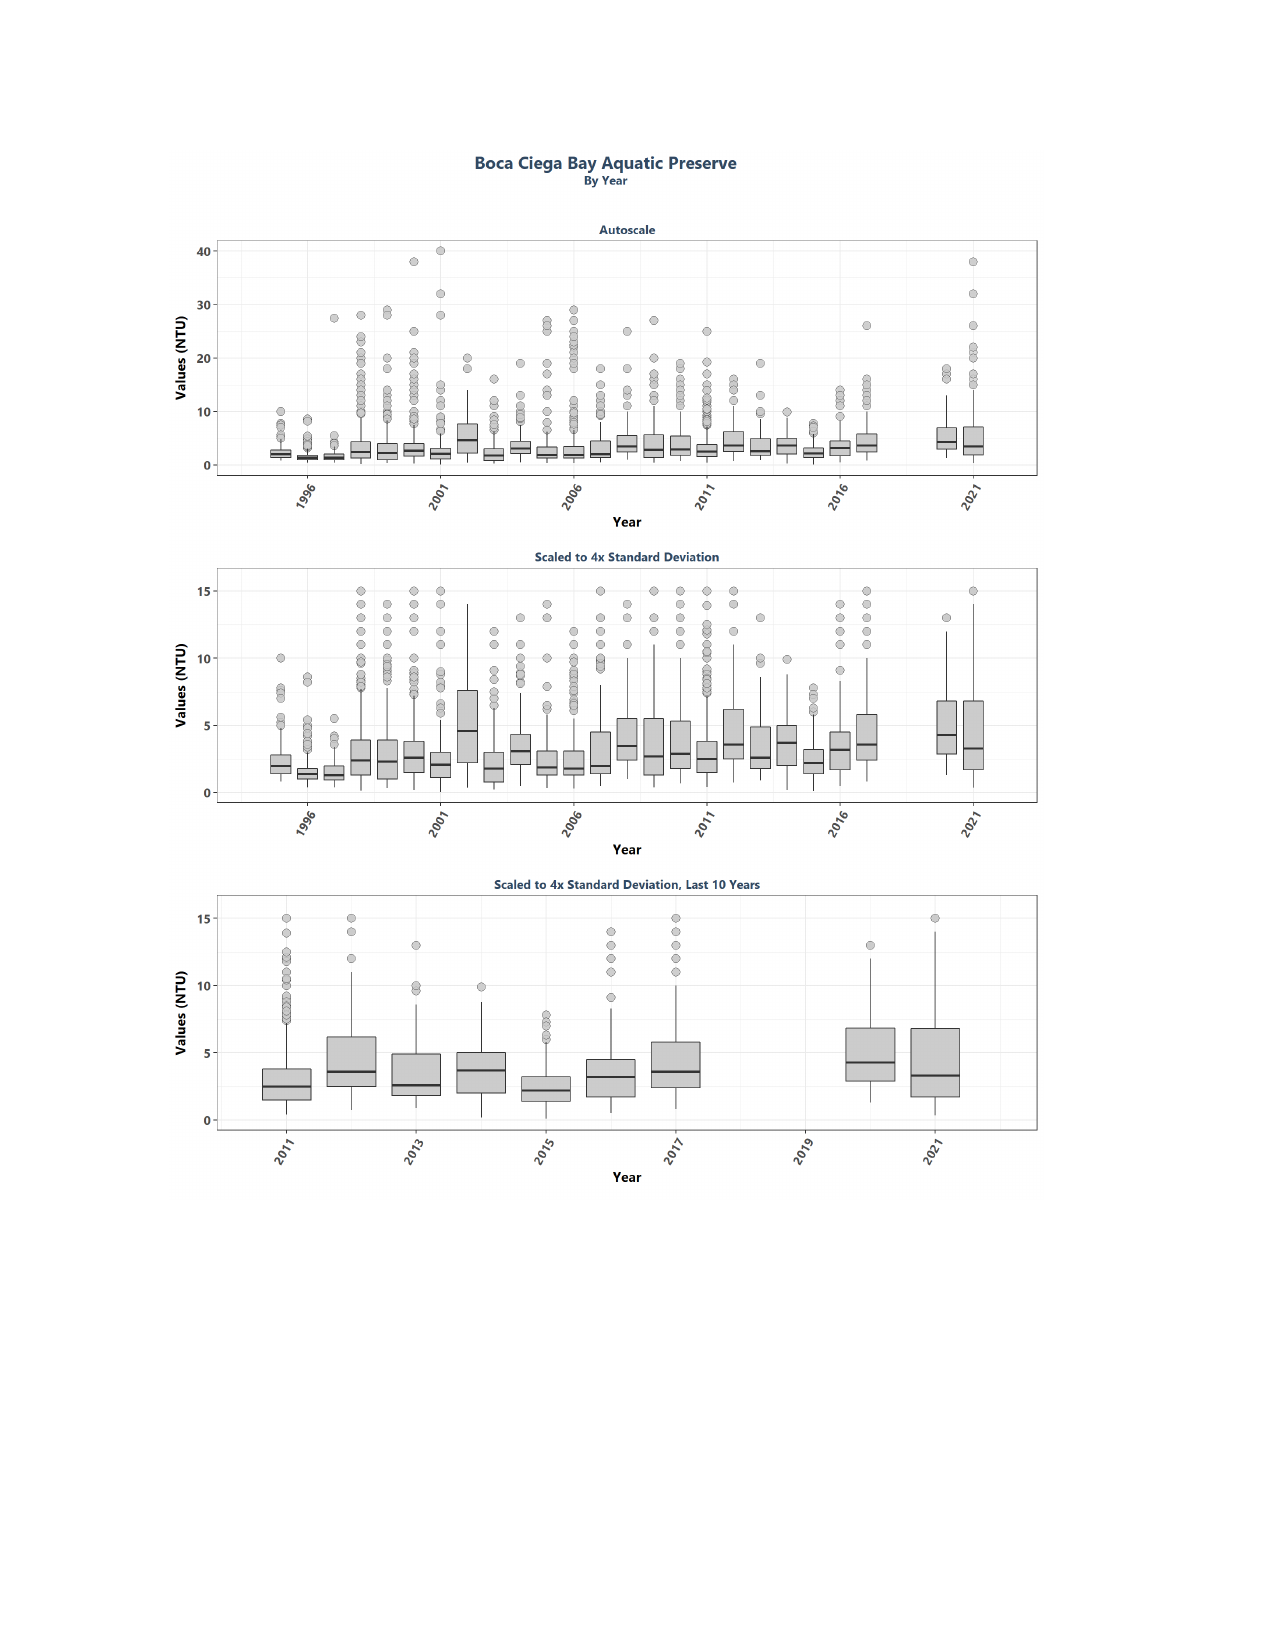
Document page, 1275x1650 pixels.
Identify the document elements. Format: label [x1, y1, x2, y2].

picture [168, 150, 1044, 1200]
